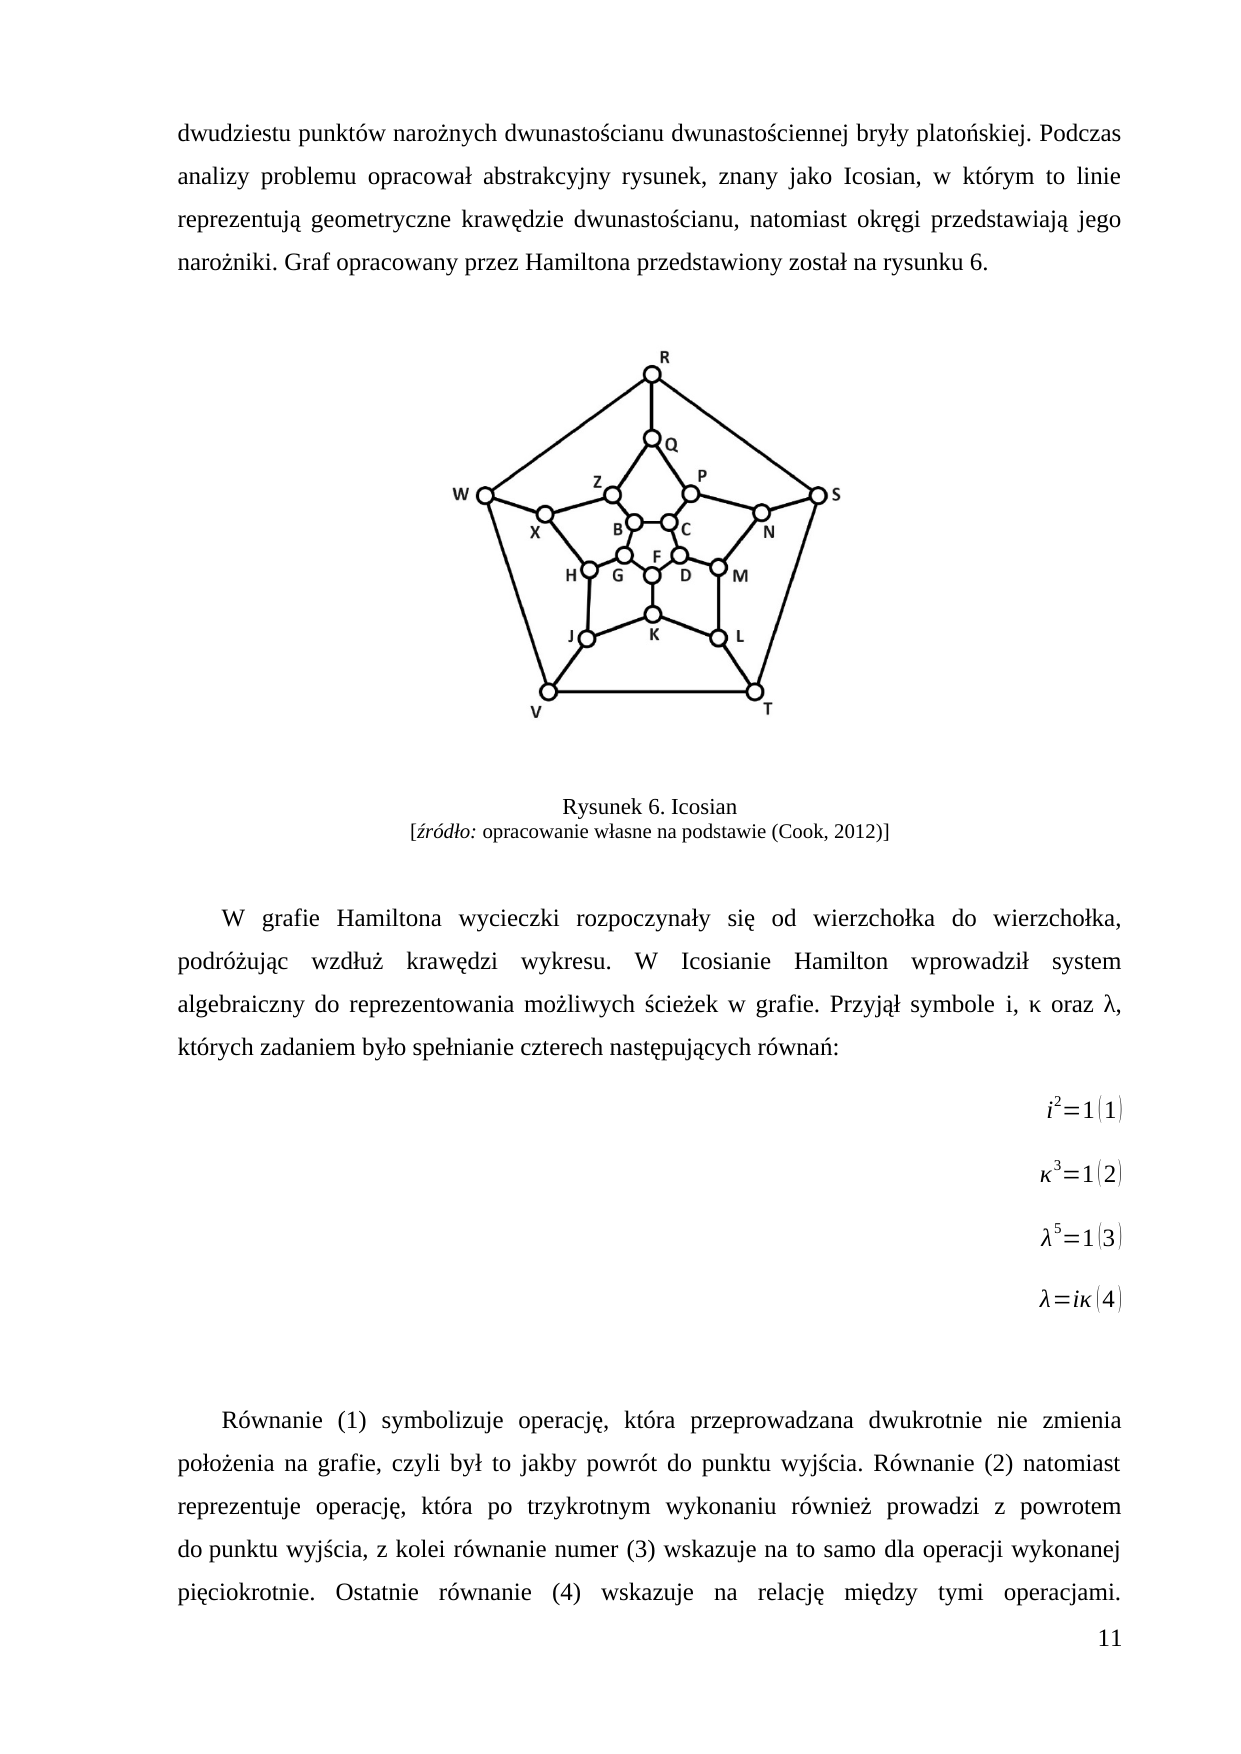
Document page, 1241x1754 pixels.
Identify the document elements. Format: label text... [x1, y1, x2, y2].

text W grafie Hamiltona wycieczki rozpoczynały się od wierzchołka do wierzchołka, podróżując wzdłuż krawędzi wykresu. W Icosianie Hamilton wprowadził system algebraiczny do reprezentowania możliwych ścieżek w grafie. Przyjął symbole i, κ oraz λ, których zadaniem było spełnianie czterech następujących równań: [177, 903, 1122, 1061]
picture [422, 307, 877, 762]
text Rysunek 6. Icosian [177, 793, 1122, 819]
text [źródło: opracowanie własne na podstawie ] [177, 819, 1122, 843]
